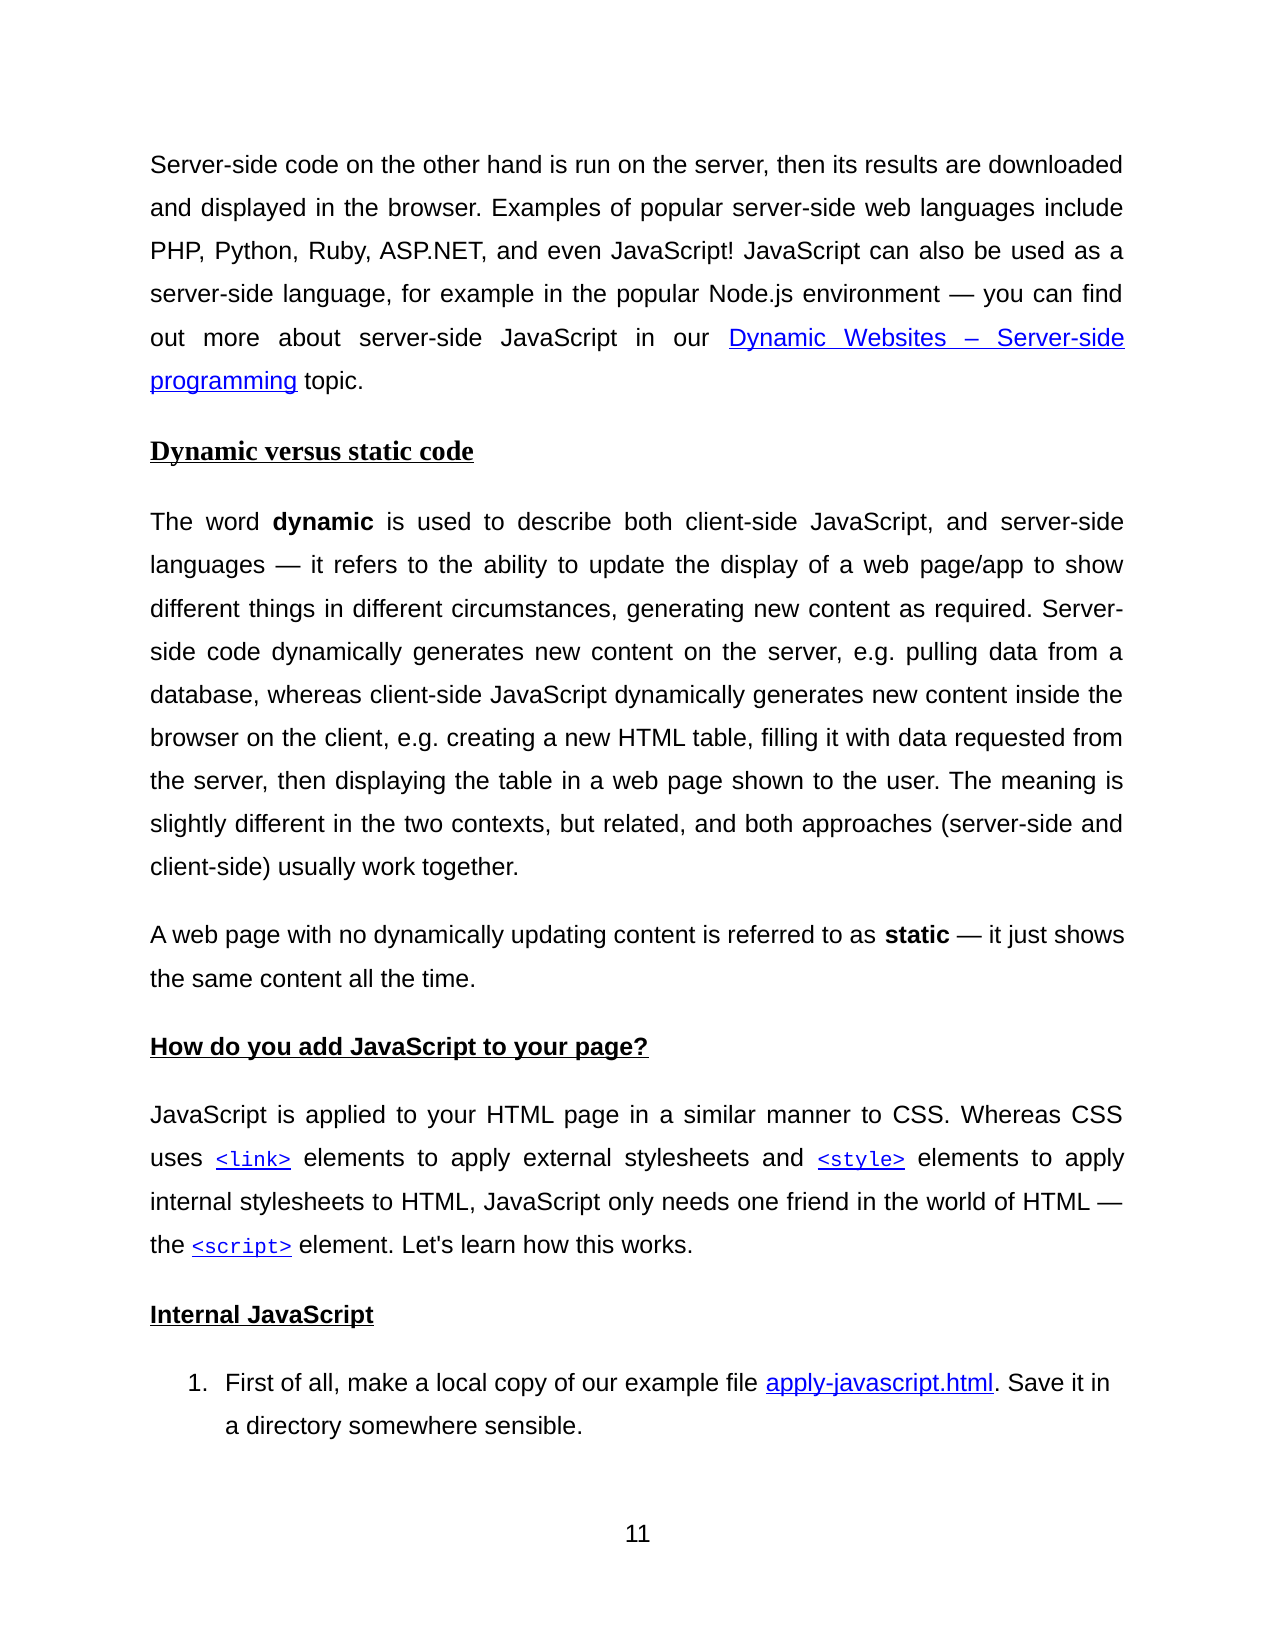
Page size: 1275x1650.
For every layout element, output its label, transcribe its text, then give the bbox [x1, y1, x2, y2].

list First of all, make a local copy of our example file apply-javascript.html. Save it in a directory somewhere sensible. [187, 1368, 1125, 1439]
text How do you add JavaScript to your page? [150, 1032, 1125, 1060]
text JavaScript is applied to your HTML page in a similar manner to CSS. Whereas CSS uses <link> elements to apply external stylesheets and <style> elements to apply internal stylesheets to HTML, JavaScript only needs one friend in the world of HTML — the <script> element. Let's learn how this works. [150, 1100, 1125, 1260]
text Internal JavaScript [150, 1299, 1125, 1328]
text A web page with no dynamically updating content is referred to as static — it just shows the same content all the time. [150, 920, 1125, 992]
text Server-side code on the other hand is run on the server, then its results are downloaded and displayed in the browser. Examples of popular server-side web languages include PHP, Python, Ruby, ASP.NET, and even JavaScript! JavaScript can also be used as a server-side language, for example in the popular Node.js environment — you can find out more about server-side JavaScript in our Dynamic Websites – Server-side programming topic. [150, 150, 1125, 394]
text Dynamic versus static code [150, 434, 1125, 466]
text The word dynamic is used to describe both client-side JavaScript, and server-side languages — it refers to the ability to update the display of a web page/app to show different things in different circumstances, generating new content as required. Server-side code dynamically generates new content on the server, e.g. pulling data from a database, whereas client-side JavaScript dynamically generates new content inside the browser on the client, e.g. creating a new HTML table, filling it with data requested from the server, then displaying the table in a web page shown to the user. The meaning is slightly different in the two contexts, but related, and both approaches (server-side and client-side) usually work together. [150, 507, 1125, 881]
